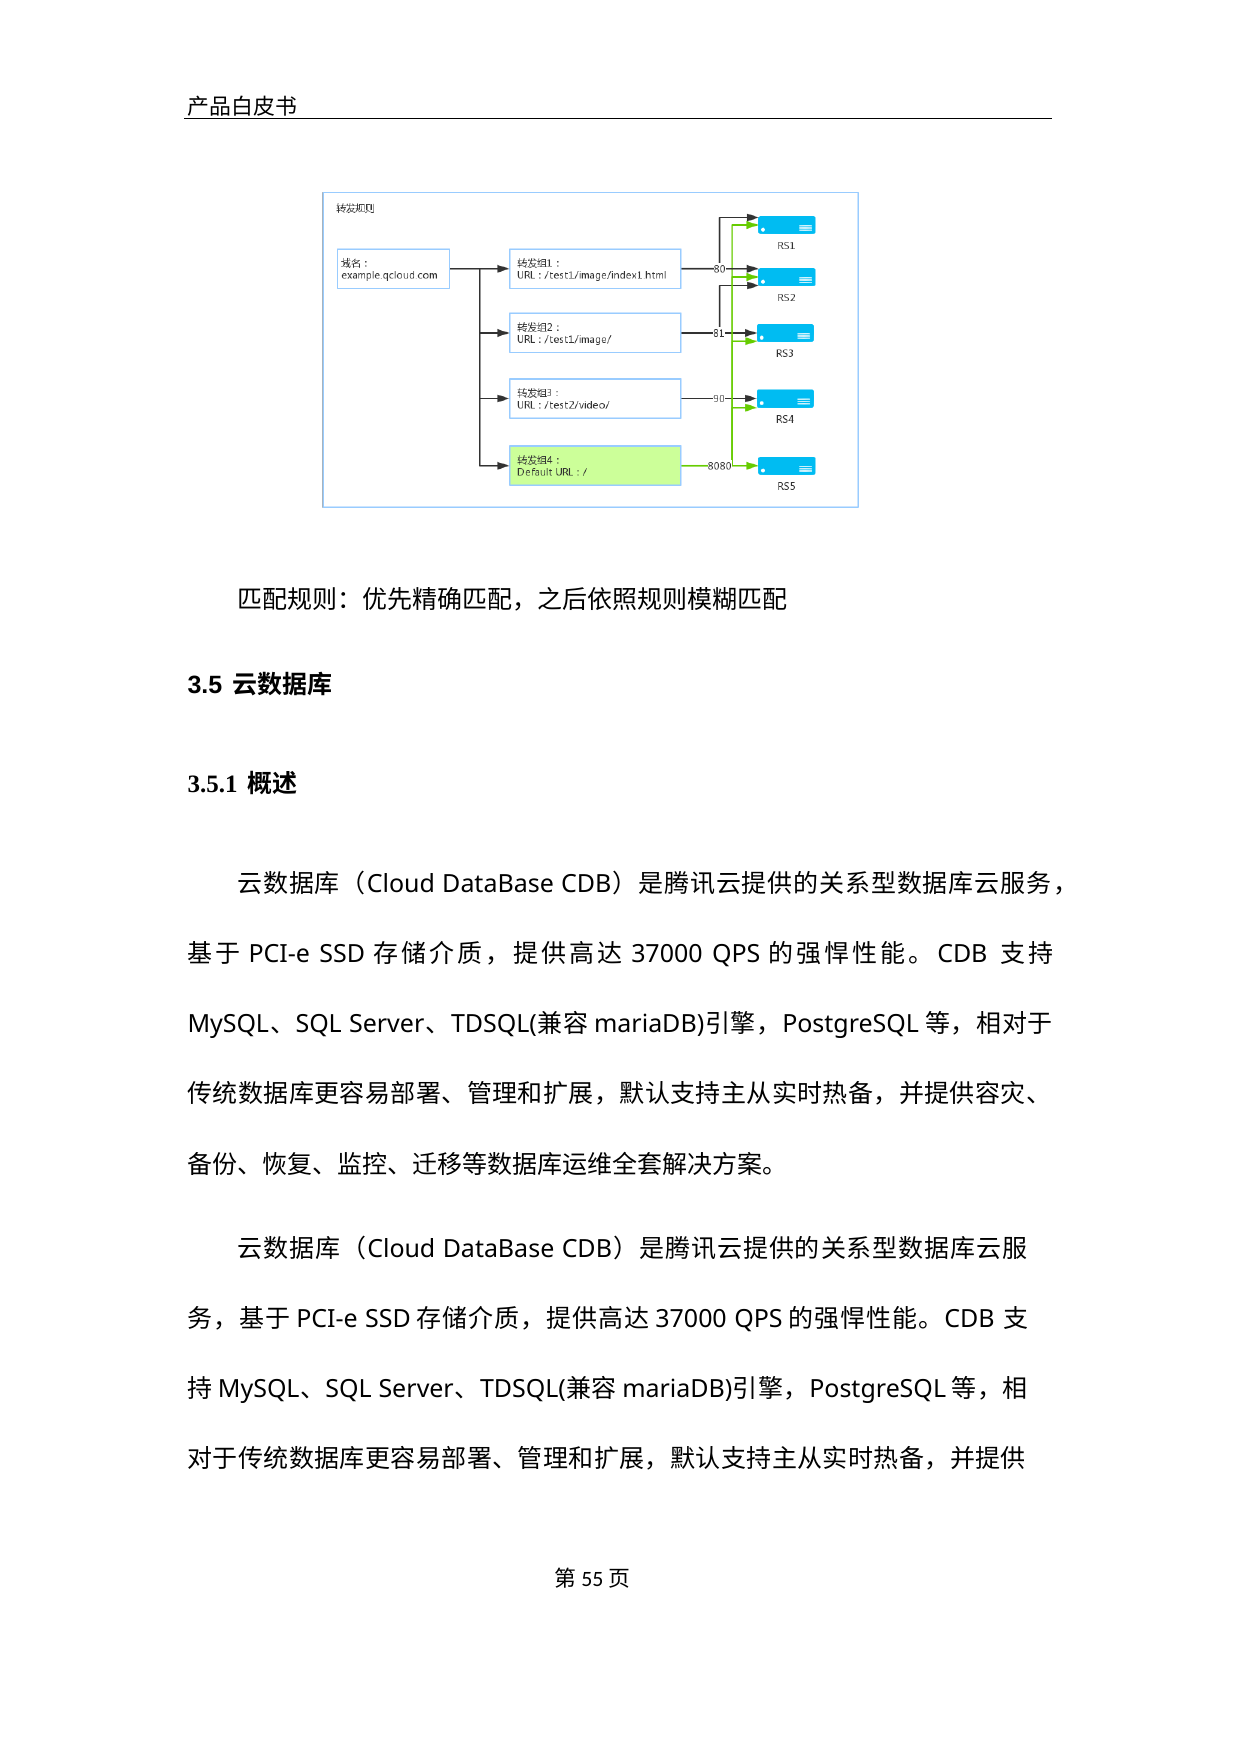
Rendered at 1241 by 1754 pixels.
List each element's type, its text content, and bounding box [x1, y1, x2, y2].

text 匹配规则：优先精确匹配，之后依照规则模糊匹配 [187, 566, 1053, 631]
picture [237, 157, 882, 531]
subtitle 概述 [187, 749, 1053, 814]
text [187, 1214, 1028, 1489]
subtitle 云数据库 [187, 650, 1053, 715]
